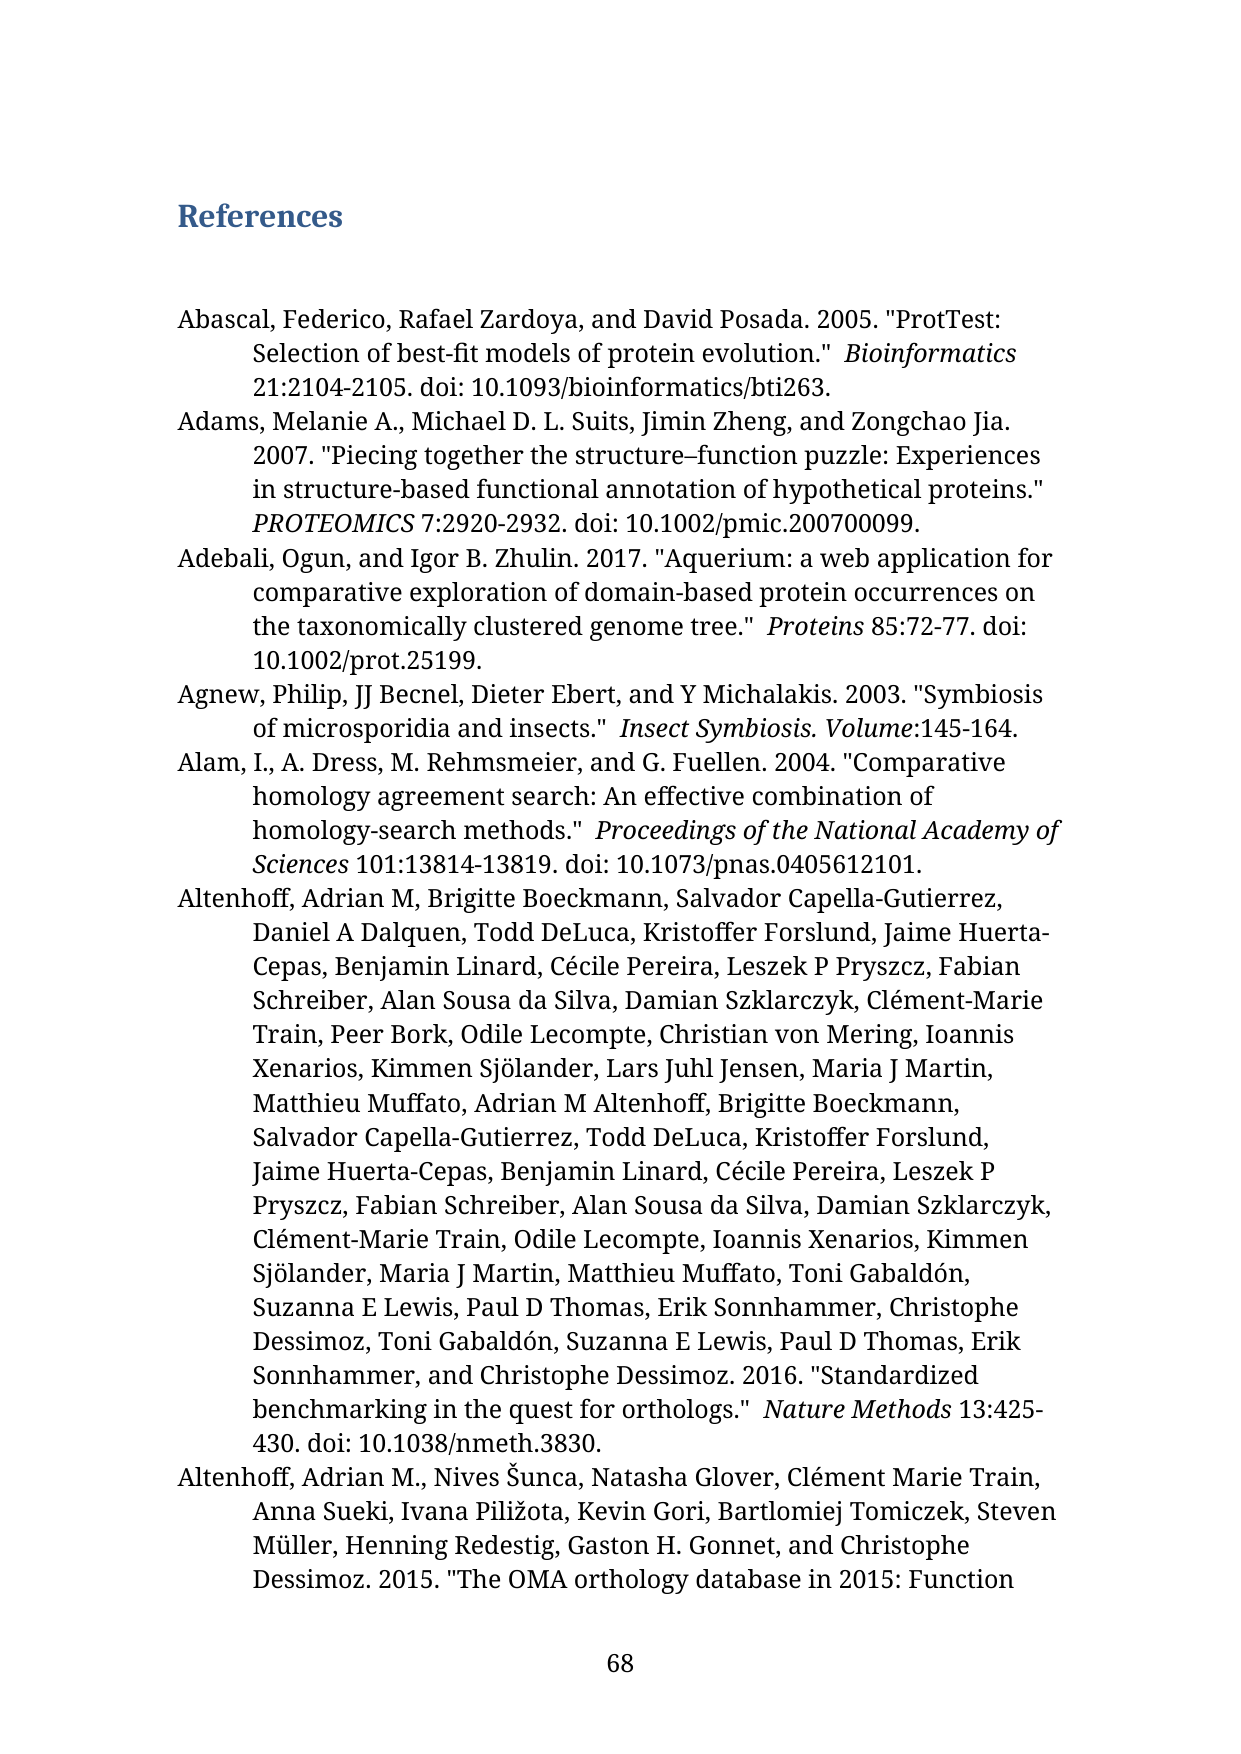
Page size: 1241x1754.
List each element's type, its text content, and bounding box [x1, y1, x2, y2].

subtitle References [177, 198, 1063, 236]
text Adams, Melanie A., Michael D. L. Suits, Jimin Zheng, and Zongchao Jia. 2007. "Piecing together the structure–function puzzle: Experiences in structure‐based functional annotation of hypothetical proteins." PROTEOMICS 7:2920-2932. doi: 10.1002/pmic.200700099. [177, 404, 1063, 540]
text Adebali, Ogun, and Igor B. Zhulin. 2017. "Aquerium: a web application for comparative exploration of domain-based protein occurrences on the taxonomically clustered genome tree." Proteins 85:72-77. doi: 10.1002/prot.25199. [177, 540, 1063, 676]
text Altenhoff, Adrian M, Brigitte Boeckmann, Salvador Capella-Gutierrez, Daniel A Dalquen, Todd DeLuca, Kristoffer Forslund, Jaime Huerta-Cepas, Benjamin Linard, Cécile Pereira, Leszek P Pryszcz, Fabian Schreiber, Alan Sousa da Silva, Damian Szklarczyk, Clément-Marie Train, Peer Bork, Odile Lecompte, Christian von Mering, Ioannis Xenarios, Kimmen Sjölander, Lars Juhl Jensen, Maria J Martin, Matthieu Muffato, Adrian M Altenhoff, Brigitte Boeckmann, Salvador Capella-Gutierrez, Todd DeLuca, Kristoffer Forslund, Jaime Huerta-Cepas, Benjamin Linard, Cécile Pereira, Leszek P Pryszcz, Fabian Schreiber, Alan Sousa da Silva, Damian Szklarczyk, Clément-Marie Train, Odile Lecompte, Ioannis Xenarios, Kimmen Sjölander, Maria J Martin, Matthieu Muffato, Toni Gabaldón, Suzanna E Lewis, Paul D Thomas, Erik Sonnhammer, Christophe Dessimoz, Toni Gabaldón, Suzanna E Lewis, Paul D Thomas, Erik Sonnhammer, and Christophe Dessimoz. 2016. "Standardized benchmarking in the quest for orthologs." Nature Methods 13:425-430. doi: 10.1038/nmeth.3830. [177, 881, 1063, 1460]
text Abascal, Federico, Rafael Zardoya, and David Posada. 2005. "ProtTest: Selection of best-fit models of protein evolution." Bioinformatics 21:2104-2105. doi: 10.1093/bioinformatics/bti263. [177, 302, 1063, 404]
text Alam, I., A. Dress, M. Rehmsmeier, and G. Fuellen. 2004. "Comparative homology agreement search: An effective combination of homology-search methods." Proceedings of the National Academy of Sciences 101:13814-13819. doi: 10.1073/pnas.0405612101. [177, 744, 1063, 881]
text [177, 1460, 1063, 1596]
text Agnew, Philip, JJ Becnel, Dieter Ebert, and Y Michalakis. 2003. "Symbiosis of microsporidia and insects." Insect Symbiosis. Volume:145-164. [177, 676, 1063, 744]
